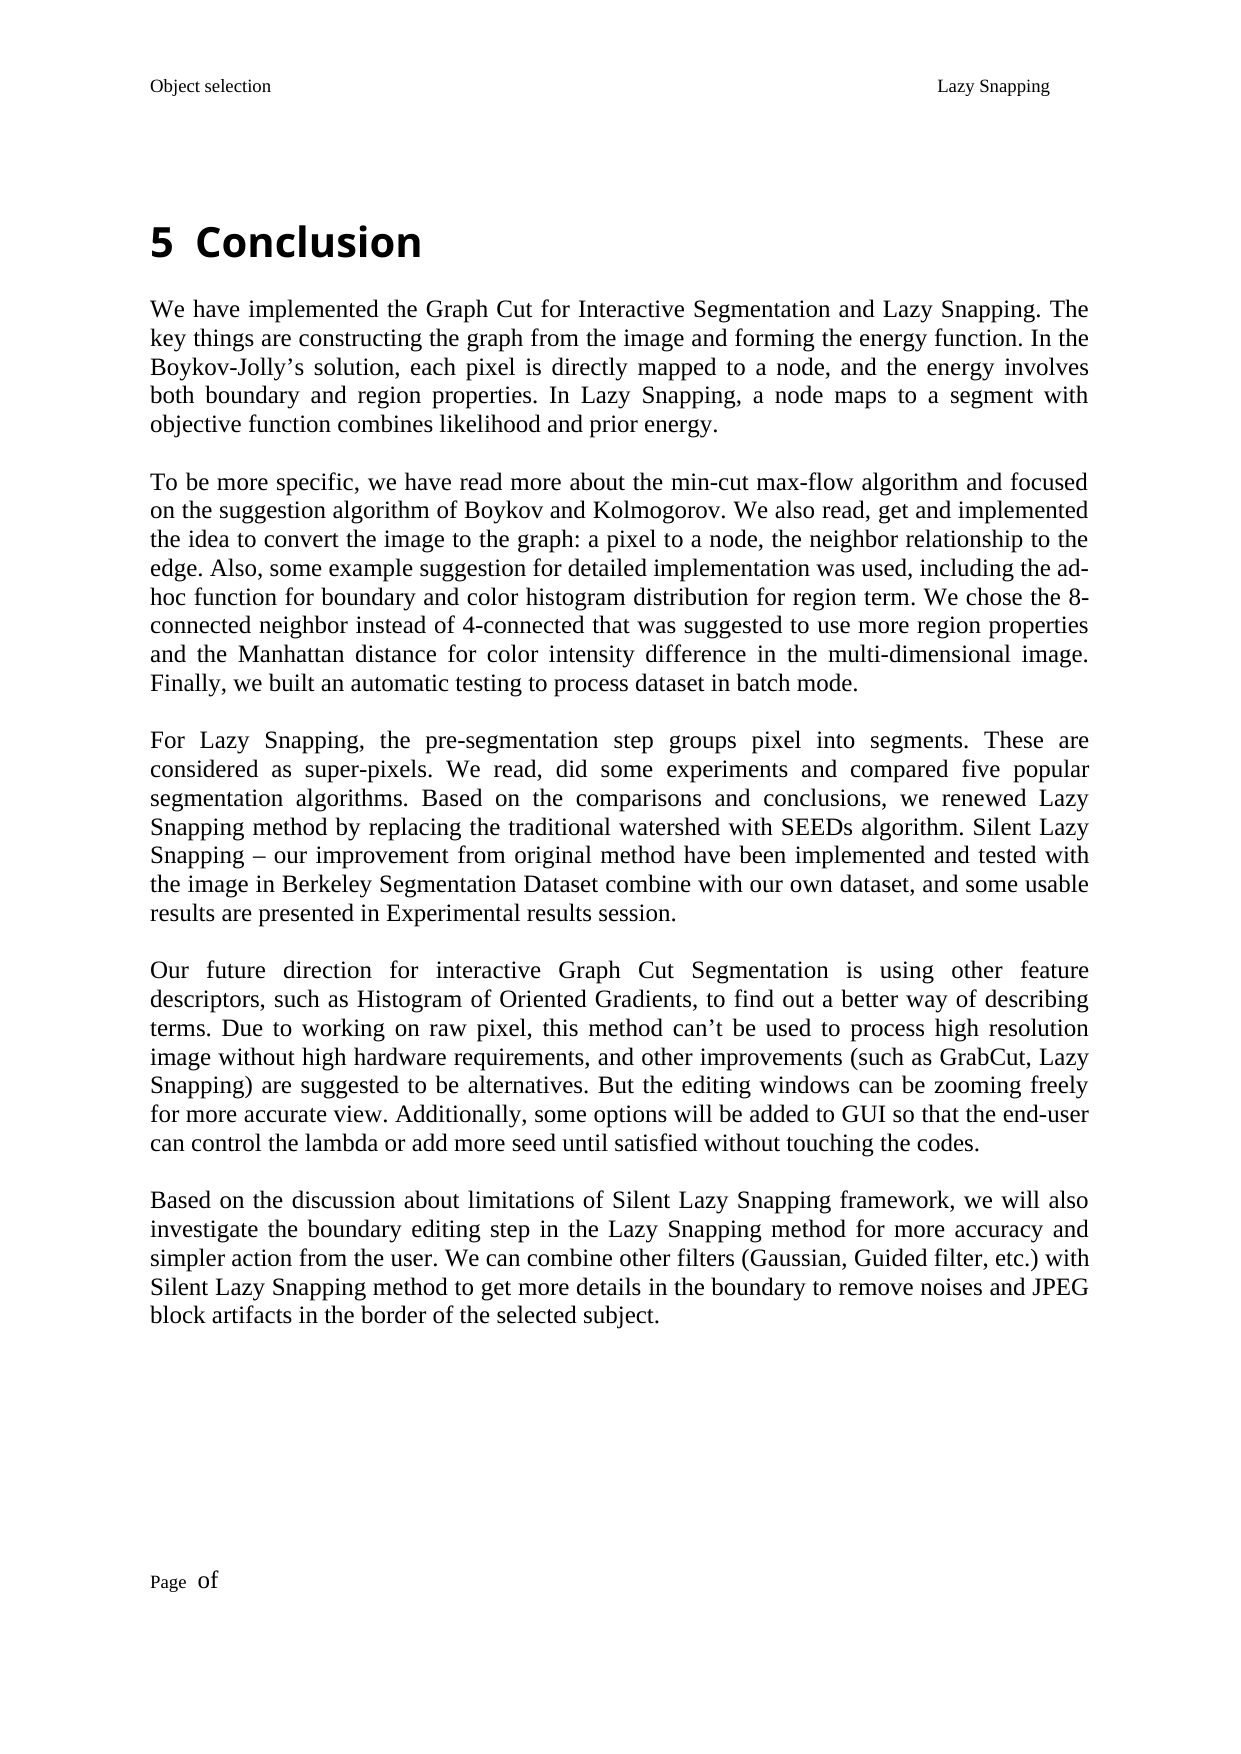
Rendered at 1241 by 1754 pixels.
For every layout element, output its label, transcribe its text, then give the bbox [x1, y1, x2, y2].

text To be more specific, we have read more about the min-cut max-flow algorithm and focused on the suggestion algorithm of Boykov and Kolmogorov. We also read, get and implemented the idea to convert the image to the graph: a pixel to a node, the neighbor relationship to the edge. Also, some example suggestion for detailed implementation was used, including the ad-hoc function for boundary and color histogram distribution for region term. We chose the 8-connected neighbor instead of 4-connected that was suggested to use more region properties and the Manhattan distance for color intensity difference in the multi-dimensional image. Finally, we built an automatic testing to process dataset in batch mode. [150, 467, 1090, 697]
text We have implemented the Graph Cut for Interactive Segmentation and Lazy Snapping. The key things are constructing the graph from the image and forming the energy function. In the Boykov-Jolly’s solution, each pixel is directly mapped to a node, and the energy involves both boundary and region properties. In Lazy Snapping, a node maps to a segment with objective function combines likelihood and prior energy. [150, 294, 1090, 438]
text For Lazy Snapping, the pre-segmentation step groups pixel into segments. These are considered as super-pixels. We read, did some experiments and compared five popular segmentation algorithms. Based on the comparisons and conclusions, we renewed Lazy Snapping method by replacing the traditional watershed with SEEDs algorithm. Silent Lazy Snapping – our improvement from original method have been implemented and tested with the image in Berkeley Segmentation Dataset combine with our own dataset, and some usable results are presented in Experimental results session. [150, 726, 1090, 927]
subtitle Conclusion [150, 212, 1090, 269]
text Based on the discussion about limitations of Silent Lazy Snapping framework, we will also investigate the boundary editing step in the Lazy Snapping method for more accuracy and simpler action from the user. We can combine other filters (Gaussian, Guided filter, etc.) with Silent Lazy Snapping method to get more details in the boundary to remove noises and JPEG block artifacts in the border of the selected subject. [150, 1186, 1090, 1329]
text Our future direction for interactive Graph Cut Segmentation is using other feature descriptors, such as Histogram of Oriented Gradients, to find out a better way of describing terms. Due to working on raw pixel, this method can’t be used to process high resolution image without high hardware requirements, and other improvements (such as GrabCut, Lazy Snapping) are suggested to be alternatives. But the editing windows can be zooming freely for more accurate view. Additionally, some options will be added to GUI so that the end-user can control the lambda or add more seed until satisfied without touching the codes. [150, 956, 1090, 1157]
